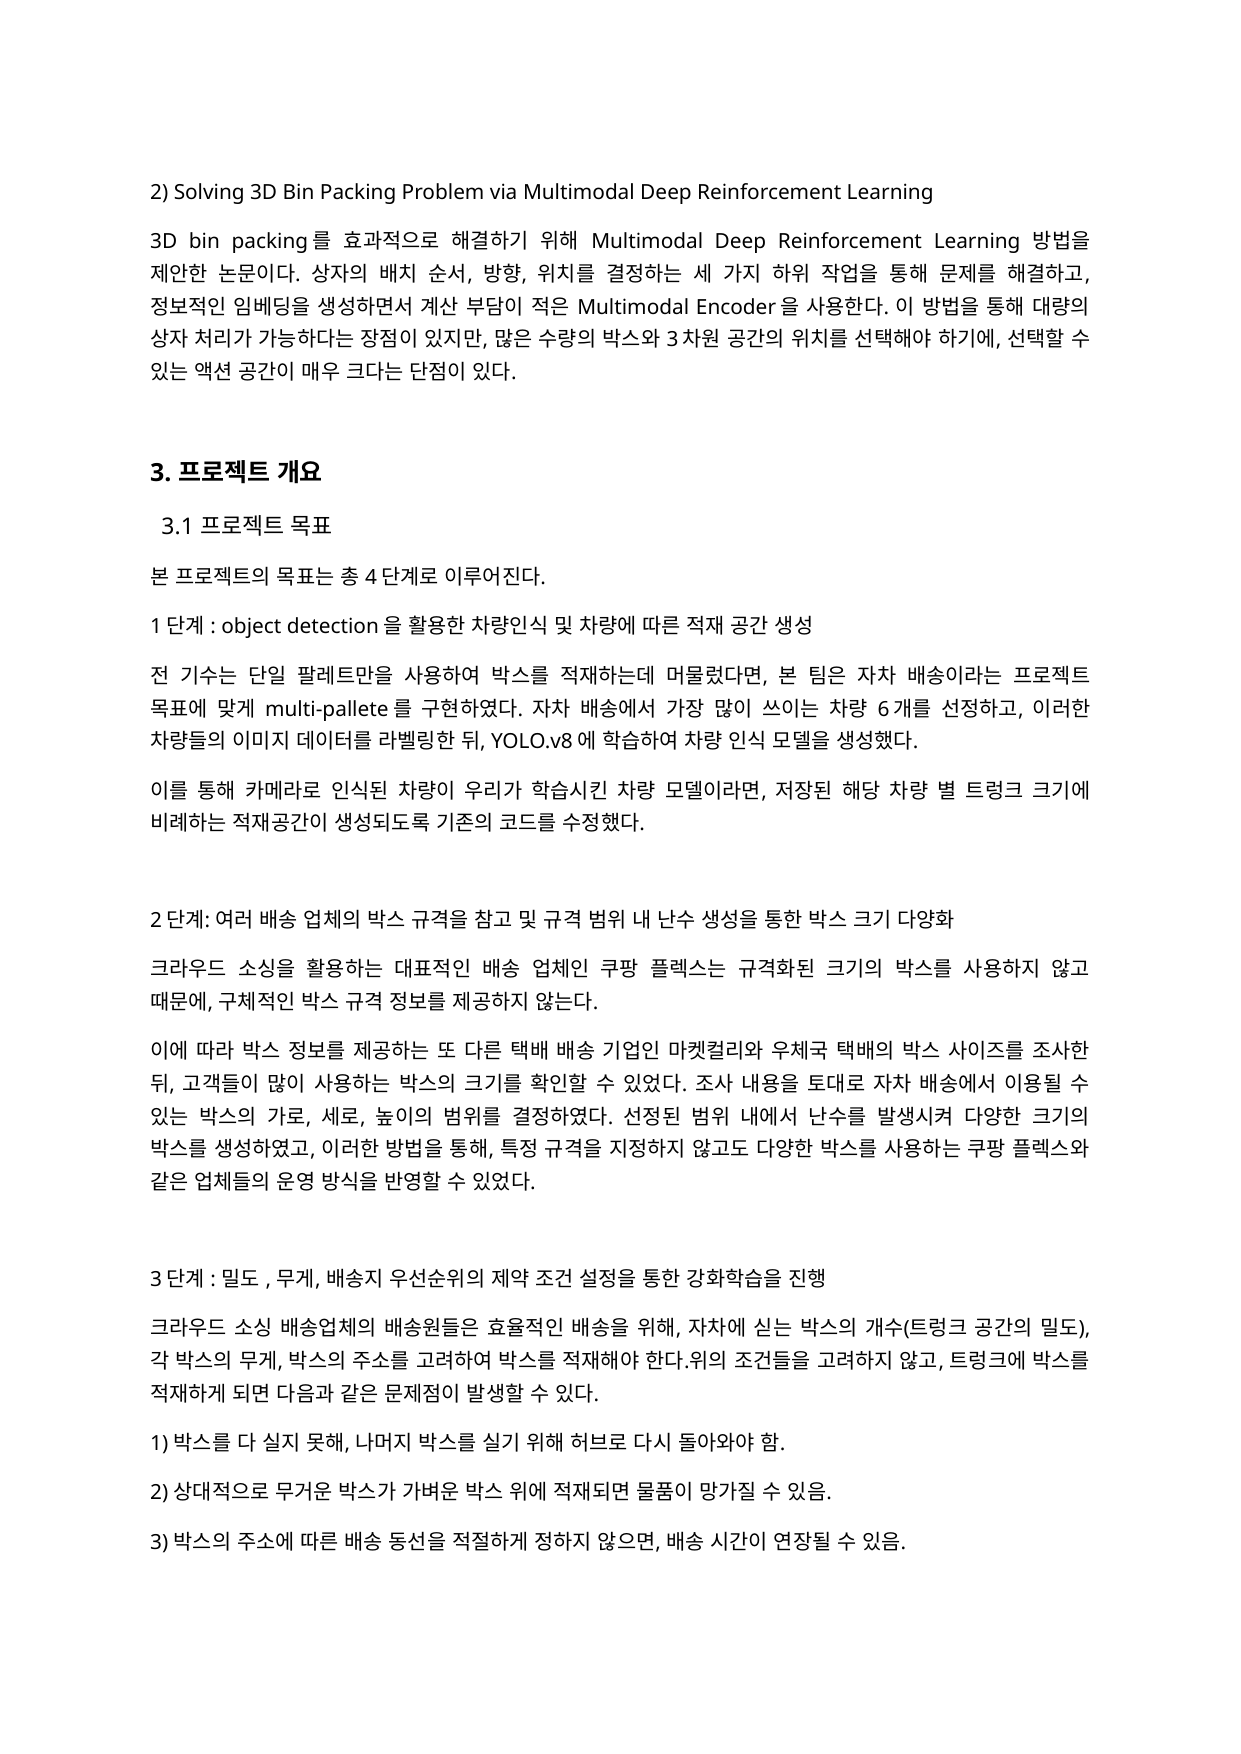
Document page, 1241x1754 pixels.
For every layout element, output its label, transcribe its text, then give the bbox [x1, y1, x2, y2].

text 크라우드 소싱 배송업체의 배송원들은 효율적인 배송을 위해, 자차에 싣는 박스의 개수(트렁크 공간의 밀도), 각 박스의 무게, 박스의 주소를 고려하여 박스를 적재해야 한다.위의 조건들을 고려하지 않고, 트렁크에 박스를 적재하게 되면 다음과 같은 문제점이 발생할 수 있다. [150, 1311, 1090, 1407]
text 본 프로젝트의 목표는 총 4단계로 이루어진다. [150, 560, 1090, 591]
text 1단계 : object detection을 활용한 차량인식 및 차량에 따른 적재 공간 생성 [150, 610, 1090, 640]
text 3.1 프로젝트 목표 [150, 508, 1090, 541]
text 3. 프로젝트 개요 [150, 452, 1090, 488]
text 2단계: 여러 배송 업체의 박스 규격을 참고 및 규격 범위 내 난수 생성을 통한 박스 크기 다양화 [150, 903, 1090, 933]
text 3단계 : 밀도 , 무게, 배송지 우선순위의 제약 조건 설정을 통한 강화학습을 진행 [150, 1262, 1090, 1292]
text 2) Solving 3D Bin Packing Problem via Multimodal Deep Reinforcement Learning [150, 177, 1090, 206]
text 크라우드 소싱을 활용하는 대표적인 배송 업체인 쿠팡 플렉스는 규격화된 크기의 박스를 사용하지 않고 때문에, 구체적인 박스 규격 정보를 제공하지 않는다. [150, 953, 1090, 1016]
text 이에 따라 박스 정보를 제공하는 또 다른 택배 배송 기업인 마켓컬리와 우체국 택배의 박스 사이즈를 조사한 뒤, 고객들이 많이 사용하는 박스의 크기를 확인할 수 있었다. 조사 내용을 토대로 자차 배송에서 이용될 수 있는 박스의 가로, 세로, 높이의 범위를 결정하였다. 선정된 범위 내에서 난수를 발생시켜 다양한 크기의 박스를 생성하였고, 이러한 방법을 통해, 특정 규격을 지정하지 않고도 다양한 박스를 사용하는 쿠팡 플렉스와 같은 업체들의 운영 방식을 반영할 수 있었다. [150, 1034, 1090, 1196]
text 이를 통해 카메라로 인식된 차량이 우리가 학습시킨 차량 모델이라면, 저장된 해당 차량 별 트렁크 크기에 비례하는 적재공간이 생성되도록 기존의 코드를 수정했다. [150, 774, 1090, 837]
text 1) 박스를 다 실지 못해, 나머지 박스를 실기 위해 허브로 다시 돌아와야 함. [150, 1426, 1090, 1456]
text 3D bin packing를 효과적으로 해결하기 위해 Multimodal Deep Reinforcement Learning 방법을 제안한 논문이다. 상자의 배치 순서, 방향, 위치를 결정하는 세 가지 하위 작업을 통해 문제를 해결하고, 정보적인 임베딩을 생성하면서 계산 부담이 적은 Multimodal Encoder을 사용한다. 이 방법을 통해 대량의 상자 처리가 가능하다는 장점이 있지만, 많은 수량의 박스와 3차원 공간의 위치를 선택해야 하기에, 선택할 수 있는 액션 공간이 매우 크다는 단점이 있다. [150, 224, 1090, 386]
text 2) 상대적으로 무거운 박스가 가벼운 박스 위에 적재되면 물품이 망가질 수 있음. [150, 1476, 1090, 1506]
text 3) 박스의 주소에 따른 배송 동선을 적절하게 정하지 않으면, 배송 시간이 연장될 수 있음. [150, 1525, 1090, 1555]
text 전 기수는 단일 팔레트만을 사용하여 박스를 적재하는데 머물렀다면, 본 팀은 자차 배송이라는 프로젝트 목표에 맞게 multi-pallete를 구현하였다. 자차 배송에서 가장 많이 쓰이는 차량 6개를 선정하고, 이러한 차량들의 이미지 데이터를 라벨링한 뒤, YOLO.v8에 학습하여 차량 인식 모델을 생성했다. [150, 659, 1090, 755]
